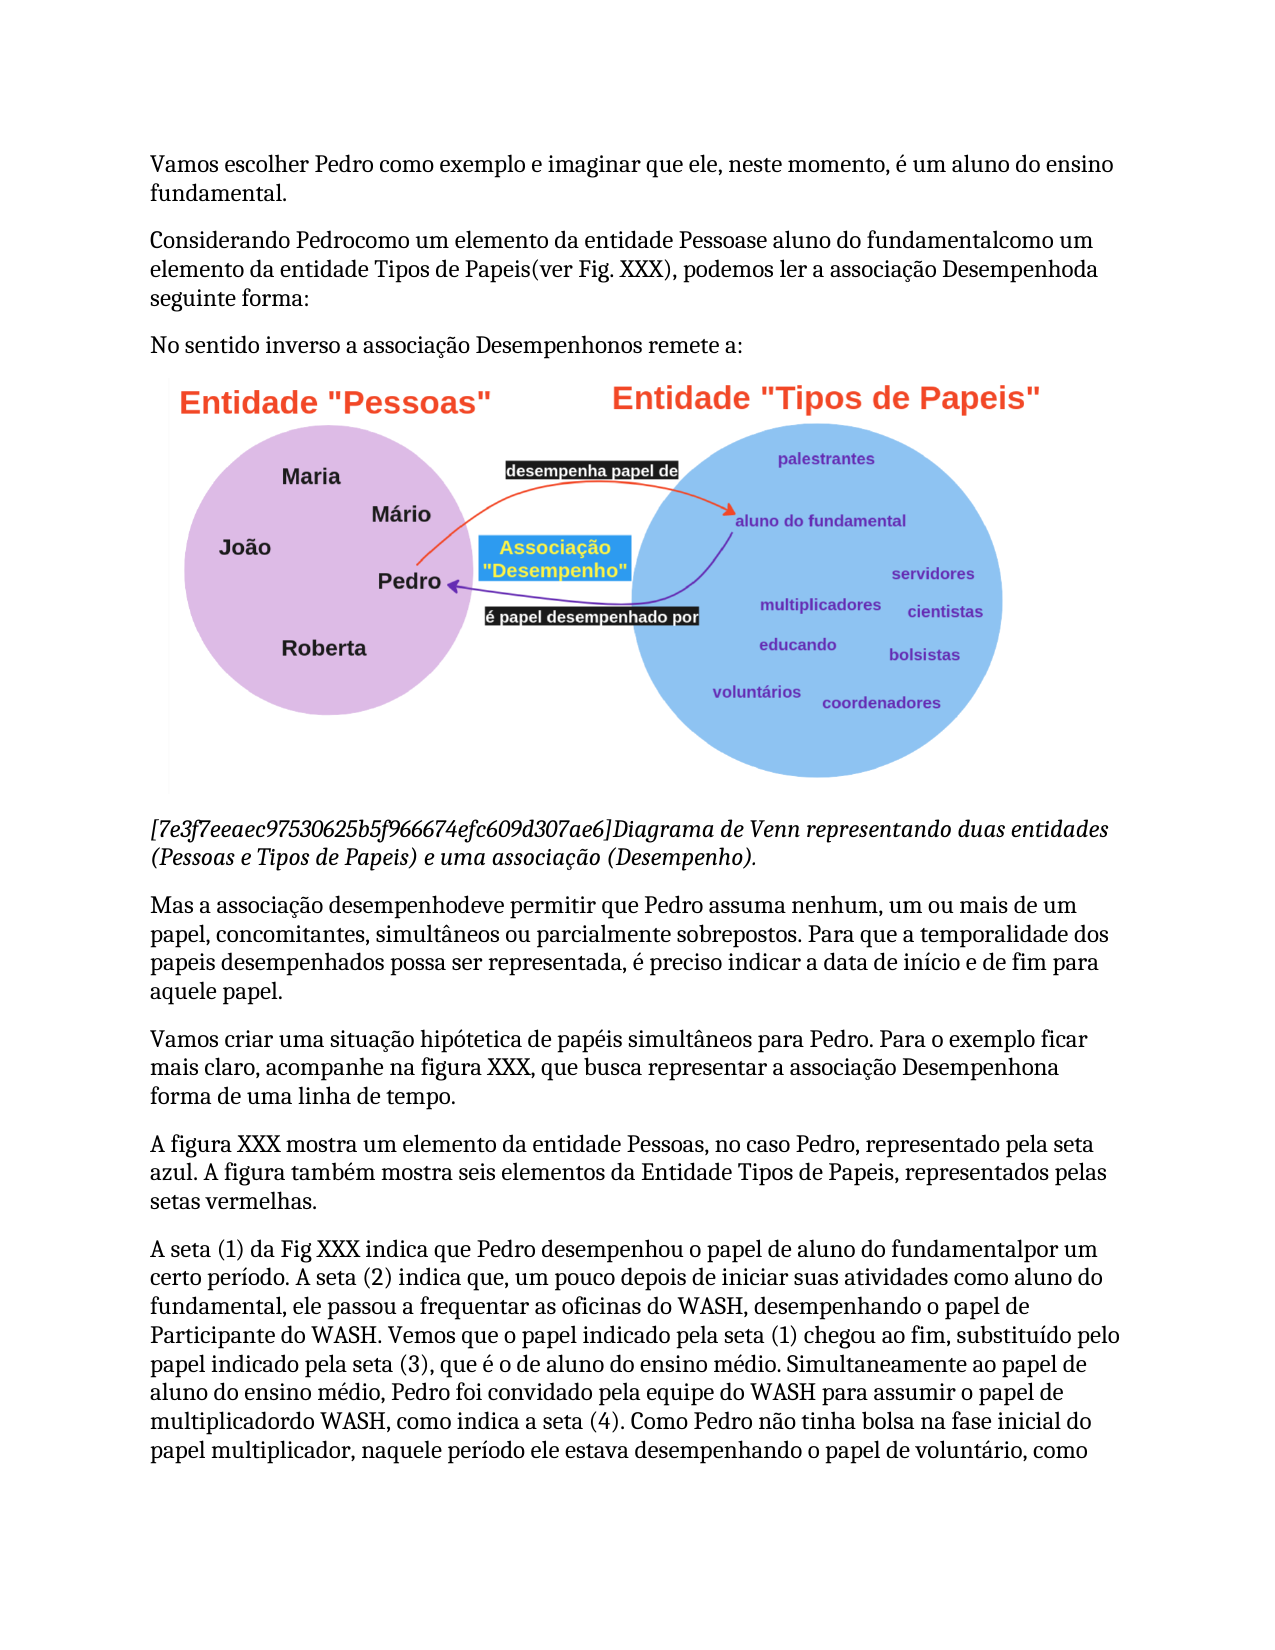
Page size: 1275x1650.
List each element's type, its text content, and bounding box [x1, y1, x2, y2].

text No sentido inverso a associação Desempenhonos remete a: [150, 331, 1125, 360]
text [150, 1234, 1125, 1464]
text Mas a associação desempenhodeve permitir que Pedro assuma nenhum, um ou mais de um papel, concomitantes, simultâneos ou parcialmente sobrepostos. Para que a temporalidade dos papeis desempenhados possa ser representada, é preciso indicar a data de início e de fim para aquele papel. [150, 891, 1125, 1006]
picture [168, 378, 1044, 794]
text Vamos criar uma situação hipótetica de papéis simultâneos para Pedro. Para o exemplo ficar mais claro, acompanhe na figura XXX, que busca representar a associação Desempenhona forma de uma linha de tempo. [150, 1024, 1125, 1111]
text Vamos escolher Pedro como exemplo e imaginar que ele, neste momento, é um aluno do ensino fundamental. [150, 150, 1125, 207]
text [7e3f7eeaec97530625b5f966674efc609d307ae6]Diagrama de Venn representando duas entidades (Pessoas e Tipos de Papeis) e uma associação (Desempenho). [150, 814, 1125, 872]
text Considerando Pedrocomo um elemento da entidade Pessoase aluno do fundamentalcomo um elemento da entidade Tipos de Papeis(ver Fig. XXX), podemos ler a associação Desempenhoda seguinte forma: [150, 226, 1125, 312]
text A figura XXX mostra um elemento da entidade Pessoas, no caso Pedro, representado pela seta azul. A figura também mostra seis elementos da Entidade Tipos de Papeis, representados pelas setas vermelhas. [150, 1129, 1125, 1216]
